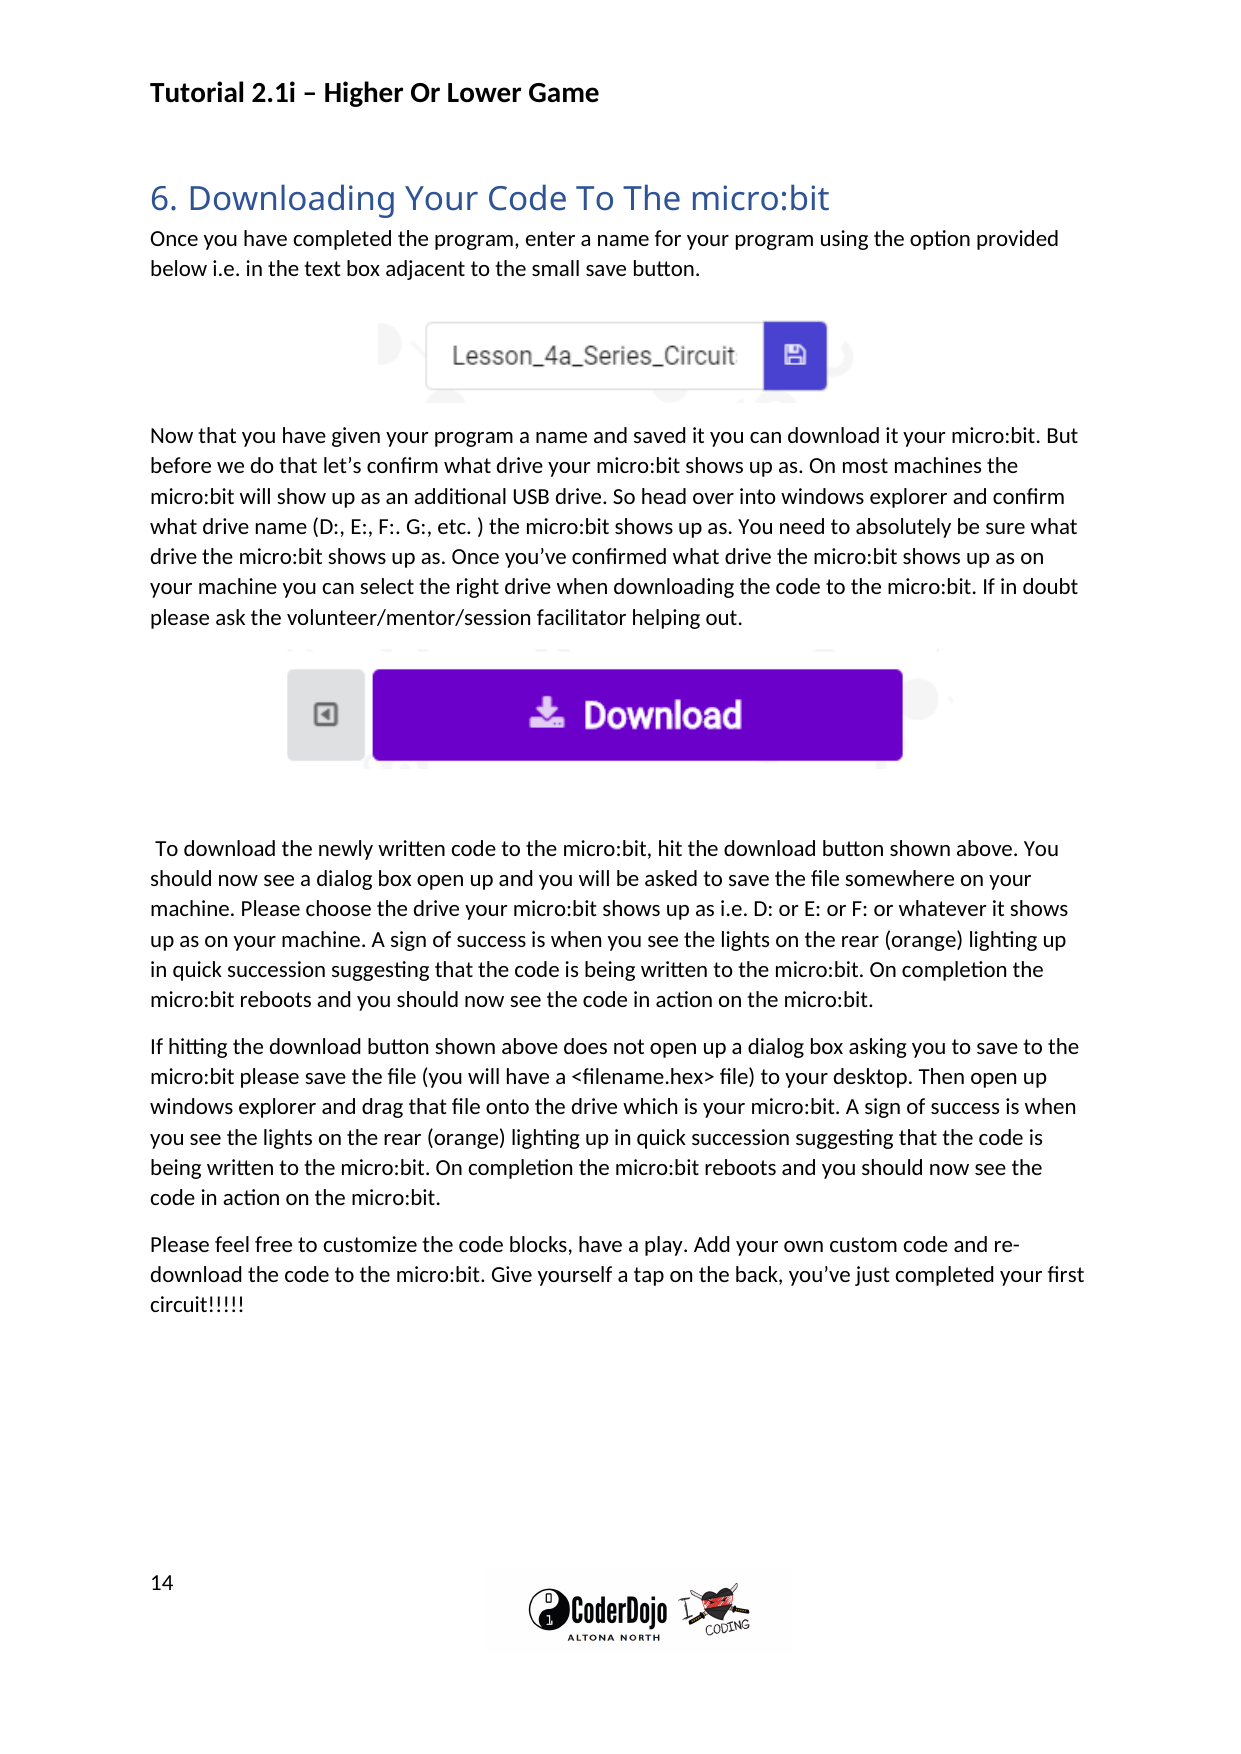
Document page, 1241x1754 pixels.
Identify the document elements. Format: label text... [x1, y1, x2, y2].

text Once you have completed the program, enter a name for your program using the option provided below i.e. in the text box adjacent to the small save button. [150, 224, 1090, 282]
picture [377, 301, 863, 403]
picture [287, 649, 953, 769]
picture [486, 1568, 792, 1653]
text Please feel free to customize the code blocks, have a play. Add your own custom code and re-download the code to the micro:bit. Give yourself a tap on the back, you’ve just completed your first circuit!!!!! [150, 1230, 1090, 1318]
text Now that you have given your program a name and saved it you can download it your micro:bit. But before we do that let’s confirm what drive your micro:bit shows up as. On most machines the micro:bit will show up as an additional USB drive. So head over into windows explorer and confirm what drive name (D:, E:, F:. G:, etc. ) the micro:bit shows up as. You need to absolutely be sure what drive the micro:bit shows up as. Once you’ve confirmed what drive the micro:bit shows up as on your machine you can select the right drive when downloading the code to the micro:bit. If in doubt please ask the volunteer/mentor/session facilitator helping out. [150, 421, 1090, 631]
subtitle Downloading Your Code To The micro:bit [150, 175, 1090, 220]
text If hitting the download button shown above does not open up a dialog box asking you to save to the micro:bit please save the file (you will have a <filename.hex> file) to your desktop. Then open up windows explorer and drag that file onto the drive which is your micro:bit. A sign of success is when you see the lights on the rear (orange) lighting up in quick succession suggesting that the code is being written to the micro:bit. On completion the micro:bit reboots and you should now see the code in action on the micro:bit. [150, 1032, 1090, 1211]
text To download the newly written code to the micro:bit, hit the download button shown above. You should now see a dialog box open up and you will be asked to save the file somewhere on your machine. Please choose the drive your micro:bit shows up as i.e. D: or E: or F: or whatever it shows up as on your machine. A sign of success is when you see the lights on the rear (orange) lighting up in quick succession suggesting that the code is being written to the micro:bit. On completion the micro:bit reboots and you should now see the code in action on the micro:bit. [150, 834, 1090, 1013]
